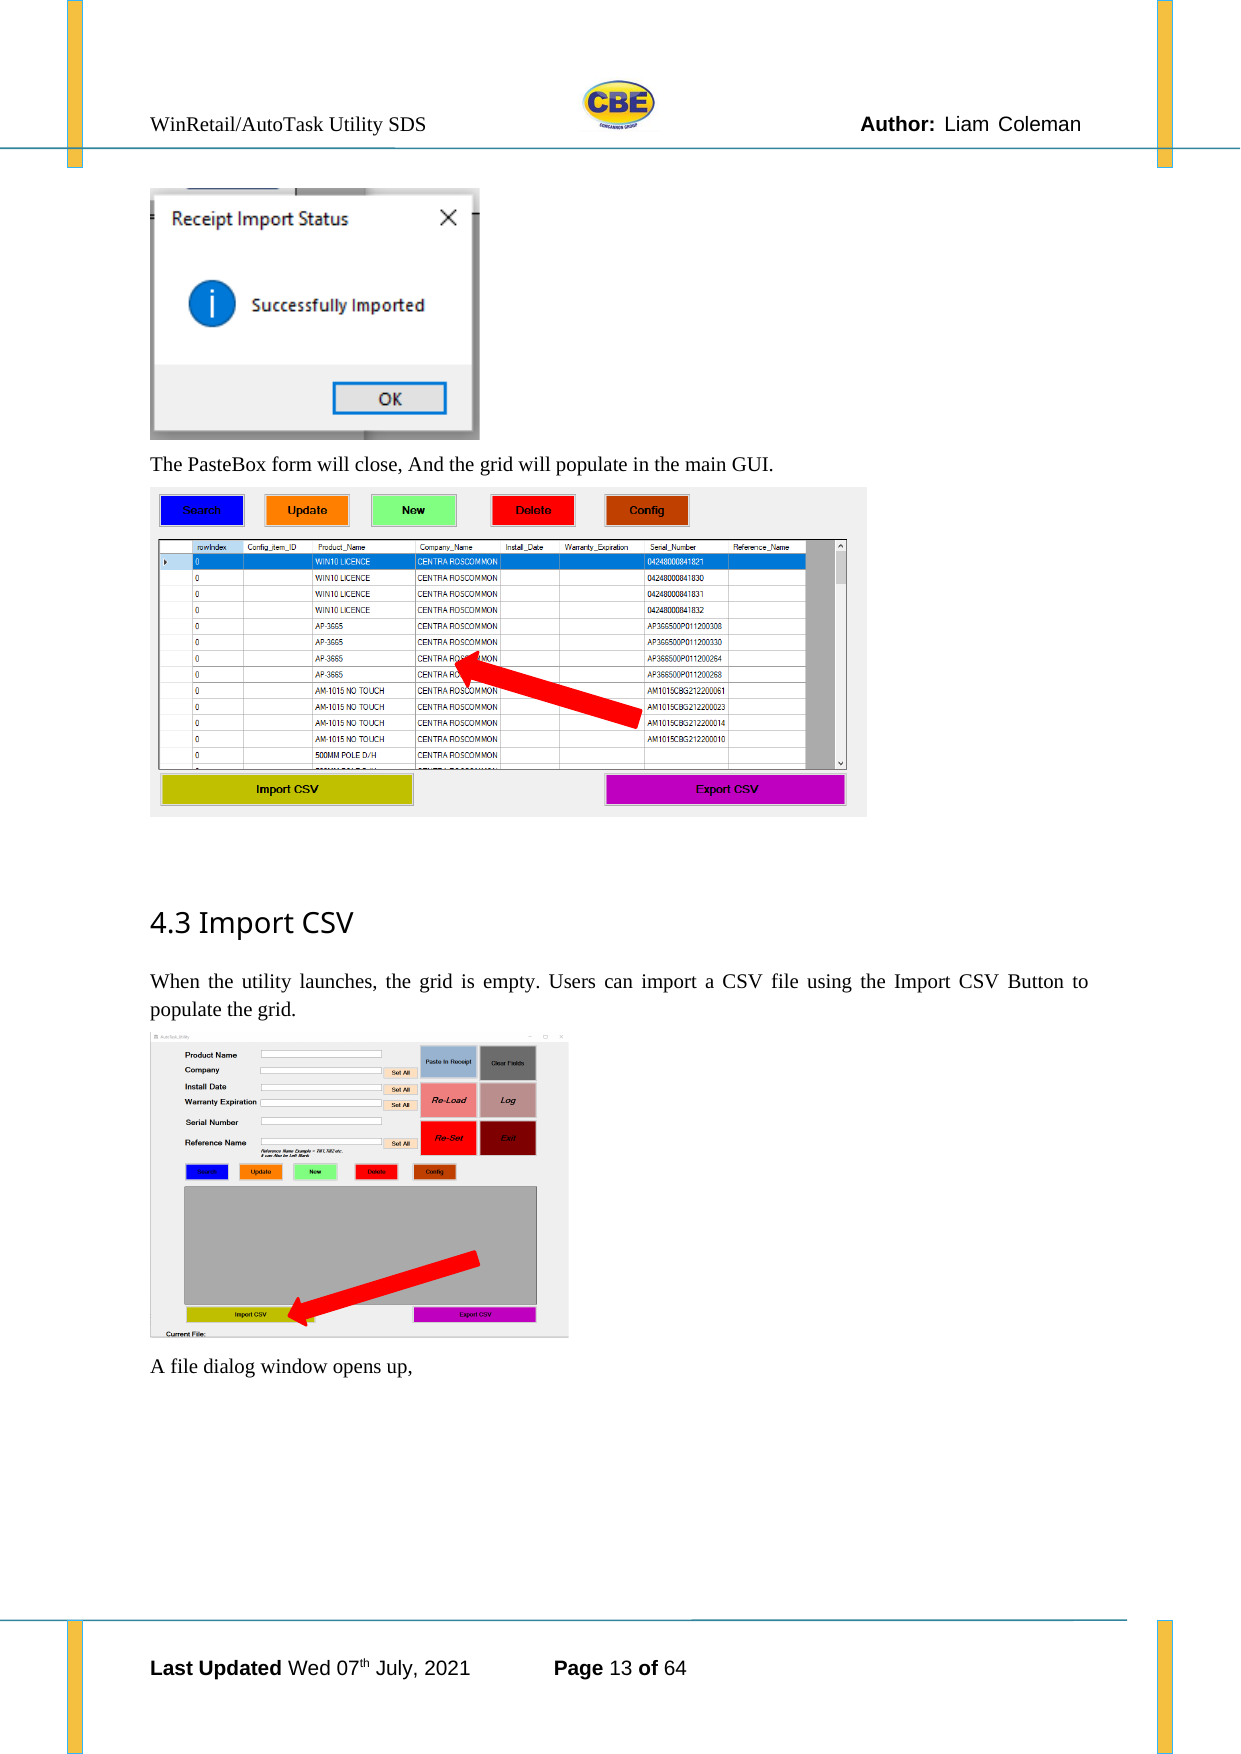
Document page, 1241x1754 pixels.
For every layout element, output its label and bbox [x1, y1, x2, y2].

picture [150, 1032, 569, 1338]
picture [150, 487, 867, 817]
picture [150, 188, 480, 440]
picture [577, 77, 663, 132]
